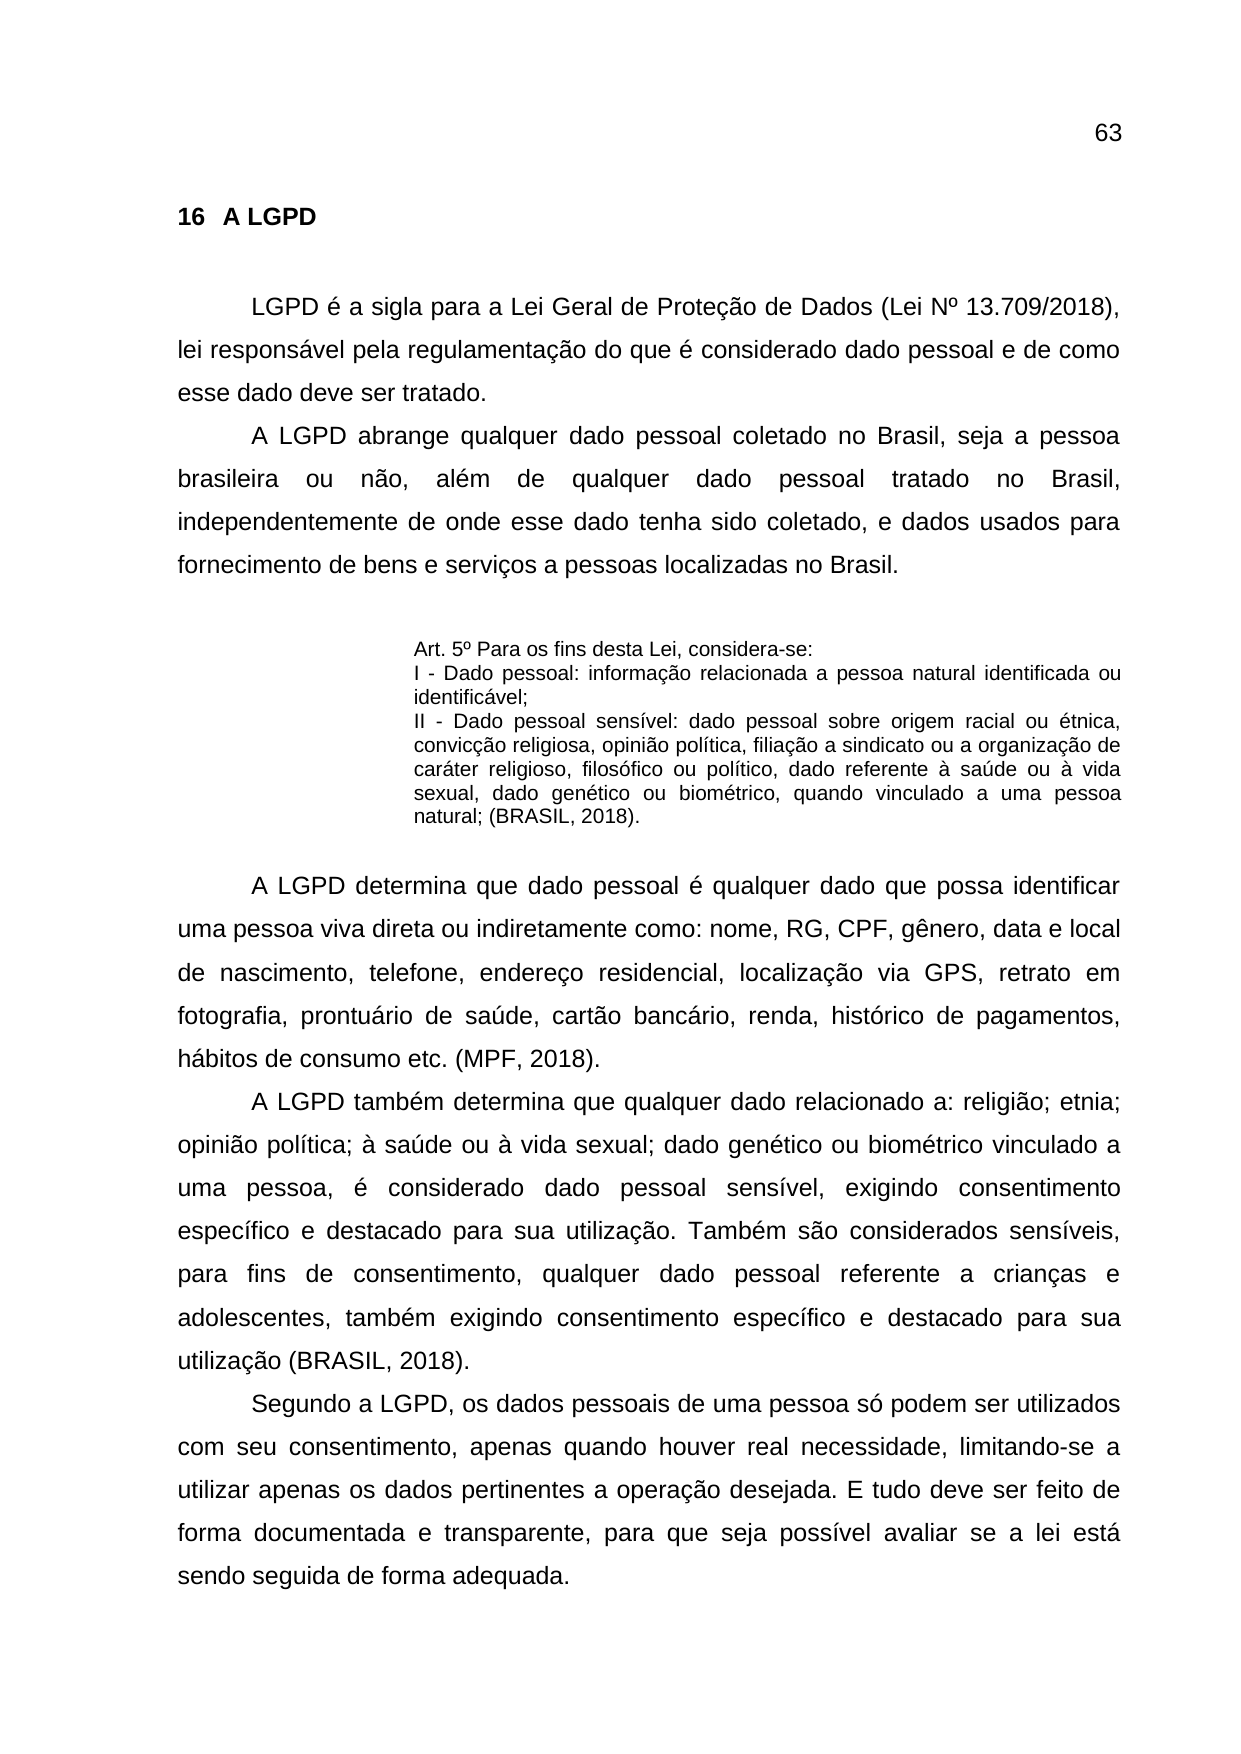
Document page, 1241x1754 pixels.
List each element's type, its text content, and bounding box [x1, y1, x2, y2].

text Segundo a LGPD, os dados pessoais de uma pessoa só podem ser utilizados com seu consentimento, apenas quando houver real necessidade, limitando-se a utilizar apenas os dados pertinentes a operação desejada. E tudo deve ser feito de forma documentada e transparente, para que seja possível avaliar se a lei está sendo seguida de forma adequada. [177, 1389, 1122, 1590]
text I - Dado pessoal: informação relacionada a pessoa natural identificada ou identificável; [413, 661, 1122, 708]
text II - Dado pessoal sensível: dado pessoal sobre origem racial ou étnica, convicção religiosa, opinião política, filiação a sindicato ou a organização de caráter religioso, filosófico ou político, dado referente à saúde ou à vida sexual, dado genético ou biométrico, quando vinculado a uma pessoa natural; (BRASIL, 2018). [413, 708, 1122, 828]
text Art. 5º Para os fins desta Lei, considera-se: [413, 637, 1122, 661]
text A LGPD abrange qualquer dado pessoal coletado no Brasil, seja a pessoa brasileira ou não, além de qualquer dado pessoal tratado no Brasil, independentemente de onde esse dado tenha sido coletado, e dados usados para fornecimento de bens e serviços a pessoas localizadas no Brasil. [177, 421, 1122, 579]
text A LGPD também determina que qualquer dado relacionado a: religião; etnia; opinião política; à saúde ou à vida sexual; dado genético ou biométrico vinculado a uma pessoa, é considerado dado pessoal sensível, exigindo consentimento específico e destacado para sua utilização. Também são considerados sensíveis, para fins de consentimento, qualquer dado pessoal referente a crianças e adolescentes, também exigindo consentimento específico e destacado para sua utilização (BRASIL, 2018). [177, 1087, 1122, 1374]
text A LGPD determina que dado pessoal é qualquer dado que possa identificar uma pessoa viva direta ou indiretamente como: nome, RG, CPF, gênero, data e local de nascimento, telefone, endereço residencial, localização via GPS, retrato em fotografia, prontuário de saúde, cartão bancário, renda, histórico de pagamentos, hábitos de consumo etc. (MPF, 2018). [177, 871, 1122, 1073]
subtitle A LGPD [177, 202, 1122, 231]
text LGPD é a sigla para a Lei Geral de Proteção de Dados (Lei Nº 13.709/2018), lei responsável pela regulamentação do que é considerado dado pessoal e de como esse dado deve ser tratado. [177, 292, 1122, 407]
